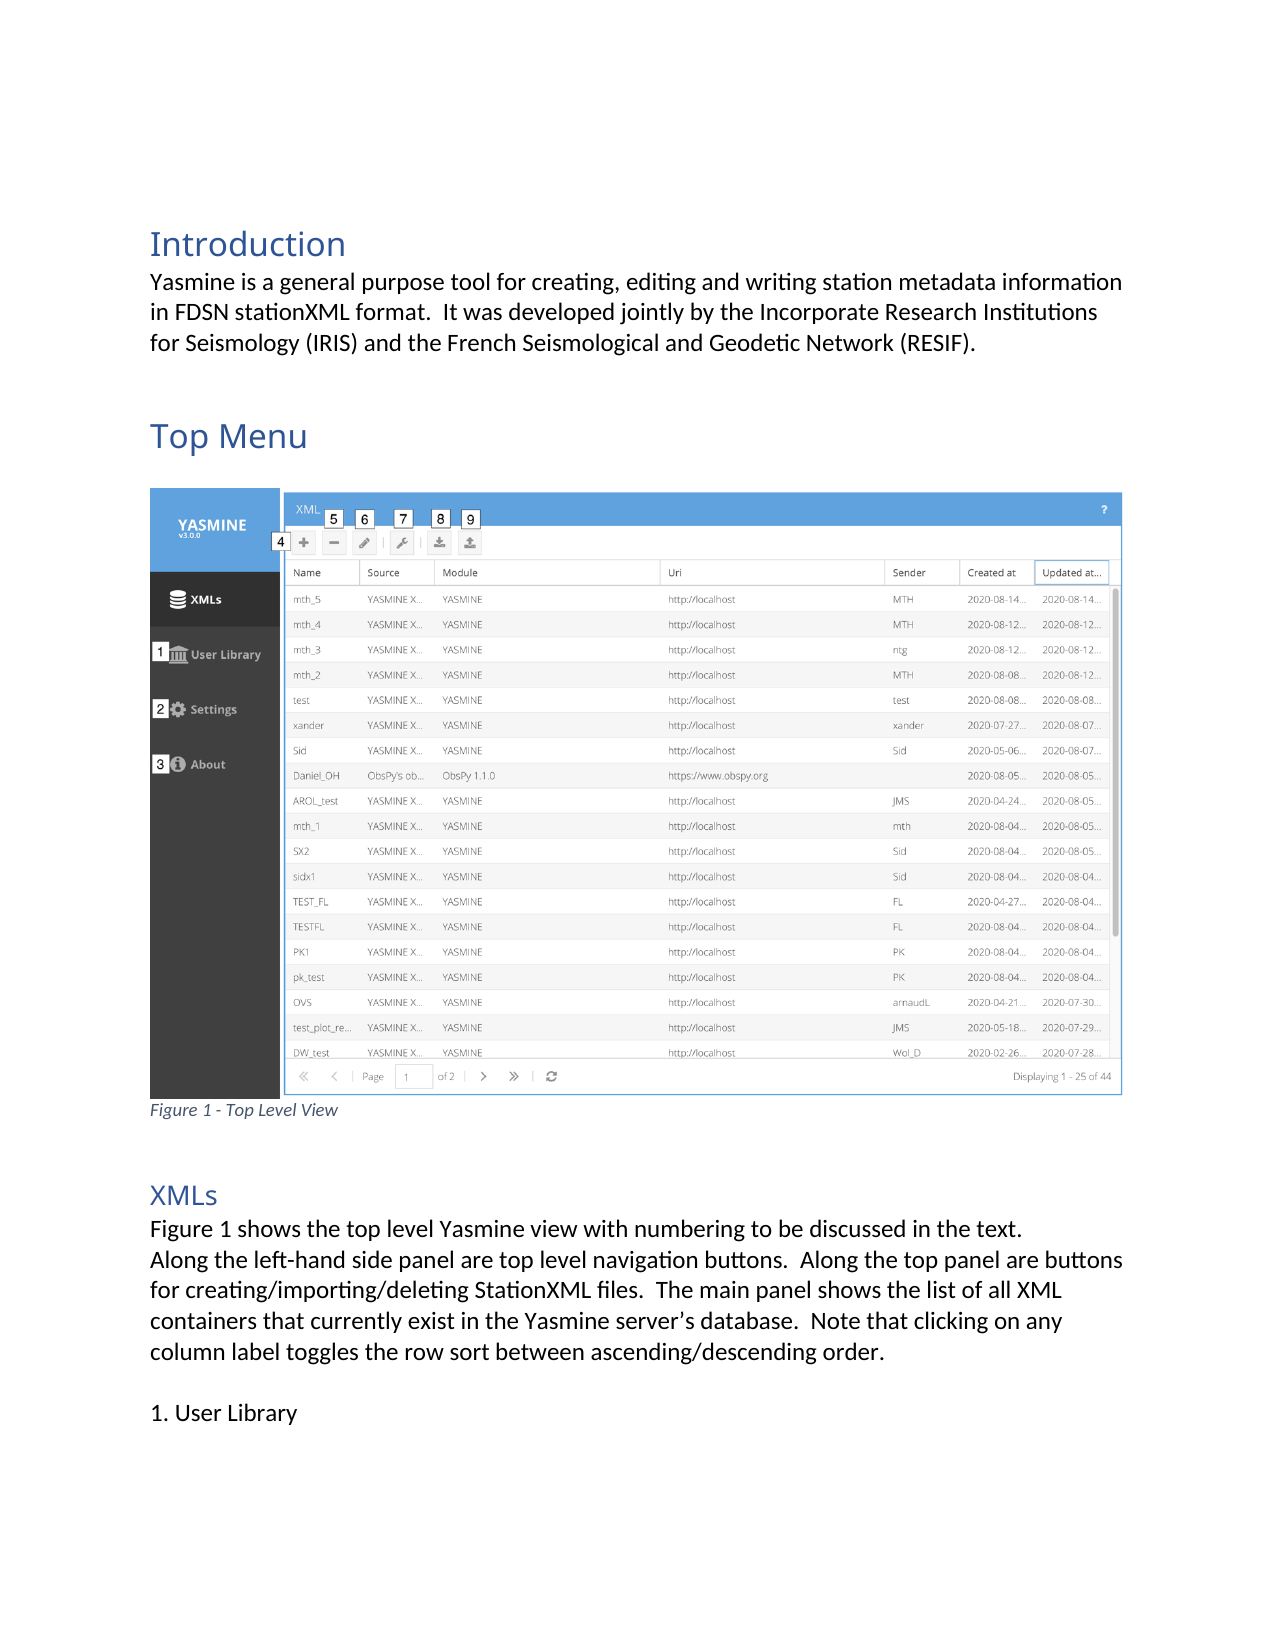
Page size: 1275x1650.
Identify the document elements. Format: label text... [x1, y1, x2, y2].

text 1. User Library [150, 1397, 1125, 1427]
subtitle XMLs [150, 1177, 1125, 1213]
subtitle Top Menu [150, 413, 1125, 458]
text Along the left-hand side panel are top level navigation buttons. Along the top panel are buttons for creating/importing/deleting StationXML files. The main panel shows the list of all XML containers that currently exist in the Yasmine server’s database. Note that clicking on any column label toggles the row sort between ascending/descending order. [150, 1244, 1125, 1366]
text Yasmine is a general purpose tool for creating, editing and writing station metadata information in FDSN stationXML format. It was developed jointly by the Incorporate Research Institutions for Seismology (IRIS) and the French Seismological and Geodetic Network (RESIF). [150, 266, 1125, 357]
text Figure 1 - Top Level View [150, 1099, 1125, 1121]
picture [150, 488, 1125, 1099]
subtitle Introduction [150, 220, 1125, 266]
text Figure 1 shows the top level Yasmine view with numbering to be discussed in the text. [150, 1213, 1125, 1244]
